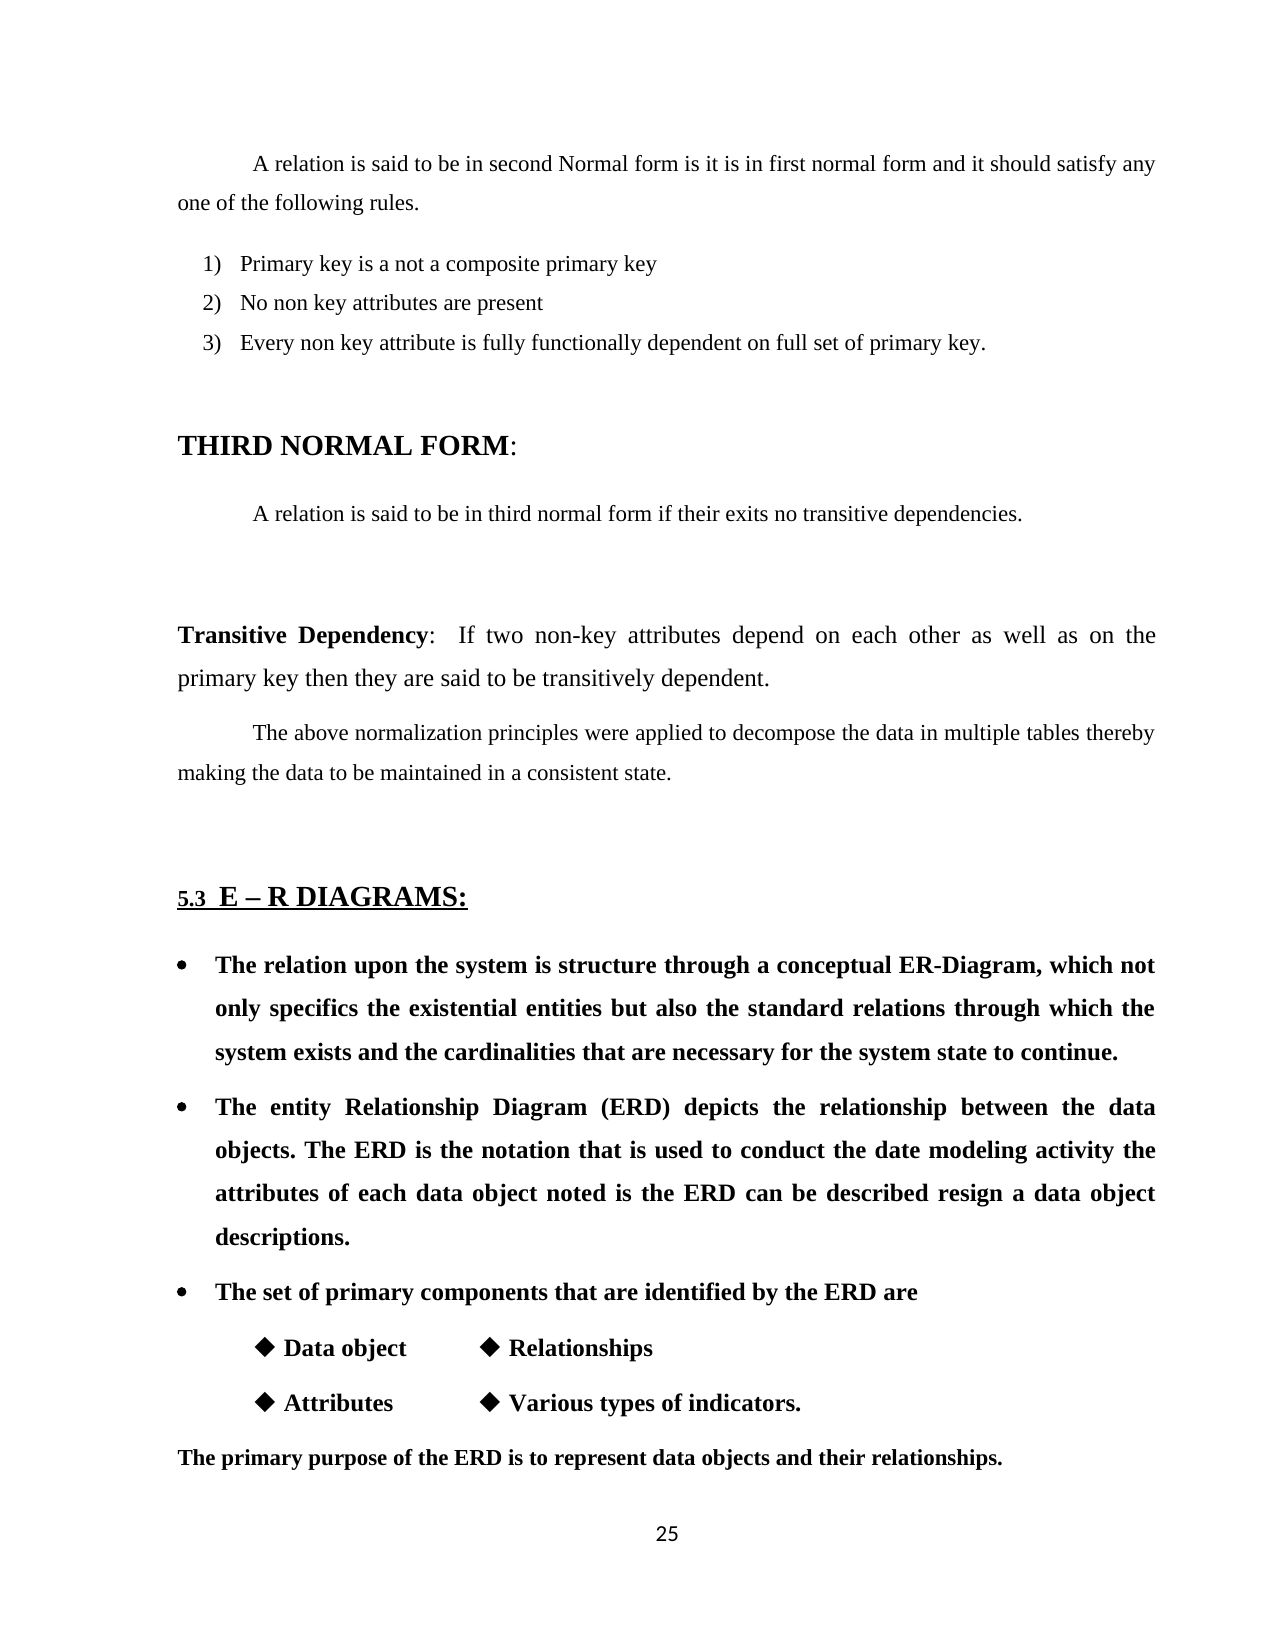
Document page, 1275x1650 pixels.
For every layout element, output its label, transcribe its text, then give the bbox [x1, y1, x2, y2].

list The entity Relationship Diagram (ERD) depicts the relationship between the data objects. The ERD is the notation that is used to conduct the date modeling activity the attributes of each data object noted is the ERD can be described resign a data object descriptions. [177, 1092, 1157, 1250]
text A relation is said to be in third normal form if their exits no transitive dependencies. [177, 500, 1157, 526]
text Attributes Various types of indicators. [252, 1388, 1157, 1417]
text 5.3 E – R DIAGRAMS: [177, 879, 1157, 913]
list No non key attributes are present [202, 289, 1157, 316]
text THIRD NORMAL FORM: [177, 428, 1157, 462]
list The set of primary components that are identified by the ERD are [177, 1277, 1157, 1306]
text The above normalization principles were applied to decompose the data in multiple tables thereby making the data to be maintained in a consistent state. [177, 719, 1157, 785]
text Data object Relationships [215, 1333, 1157, 1362]
text A relation is said to be in second Normal form is it is in first normal form and it should satisfy any one of the following rules. [177, 150, 1157, 216]
list Every non key attribute is fully functionally dependent on full set of primary key. [202, 329, 1157, 355]
list Primary key is a not a composite primary key [202, 250, 1157, 276]
text Transitive Dependency: If two non-key attributes depend on each other as well as on the primary key then they are said to be transitively dependent. [177, 620, 1157, 692]
text The primary purpose of the ERD is to represent data objects and their relationships. [177, 1444, 1157, 1470]
list The relation upon the system is structure through a conceptual ER-Diagram, which not only specifics the existential entities but also the standard relations through which the system exists and the cardinalities that are necessary for the system state to continue. [177, 950, 1157, 1065]
